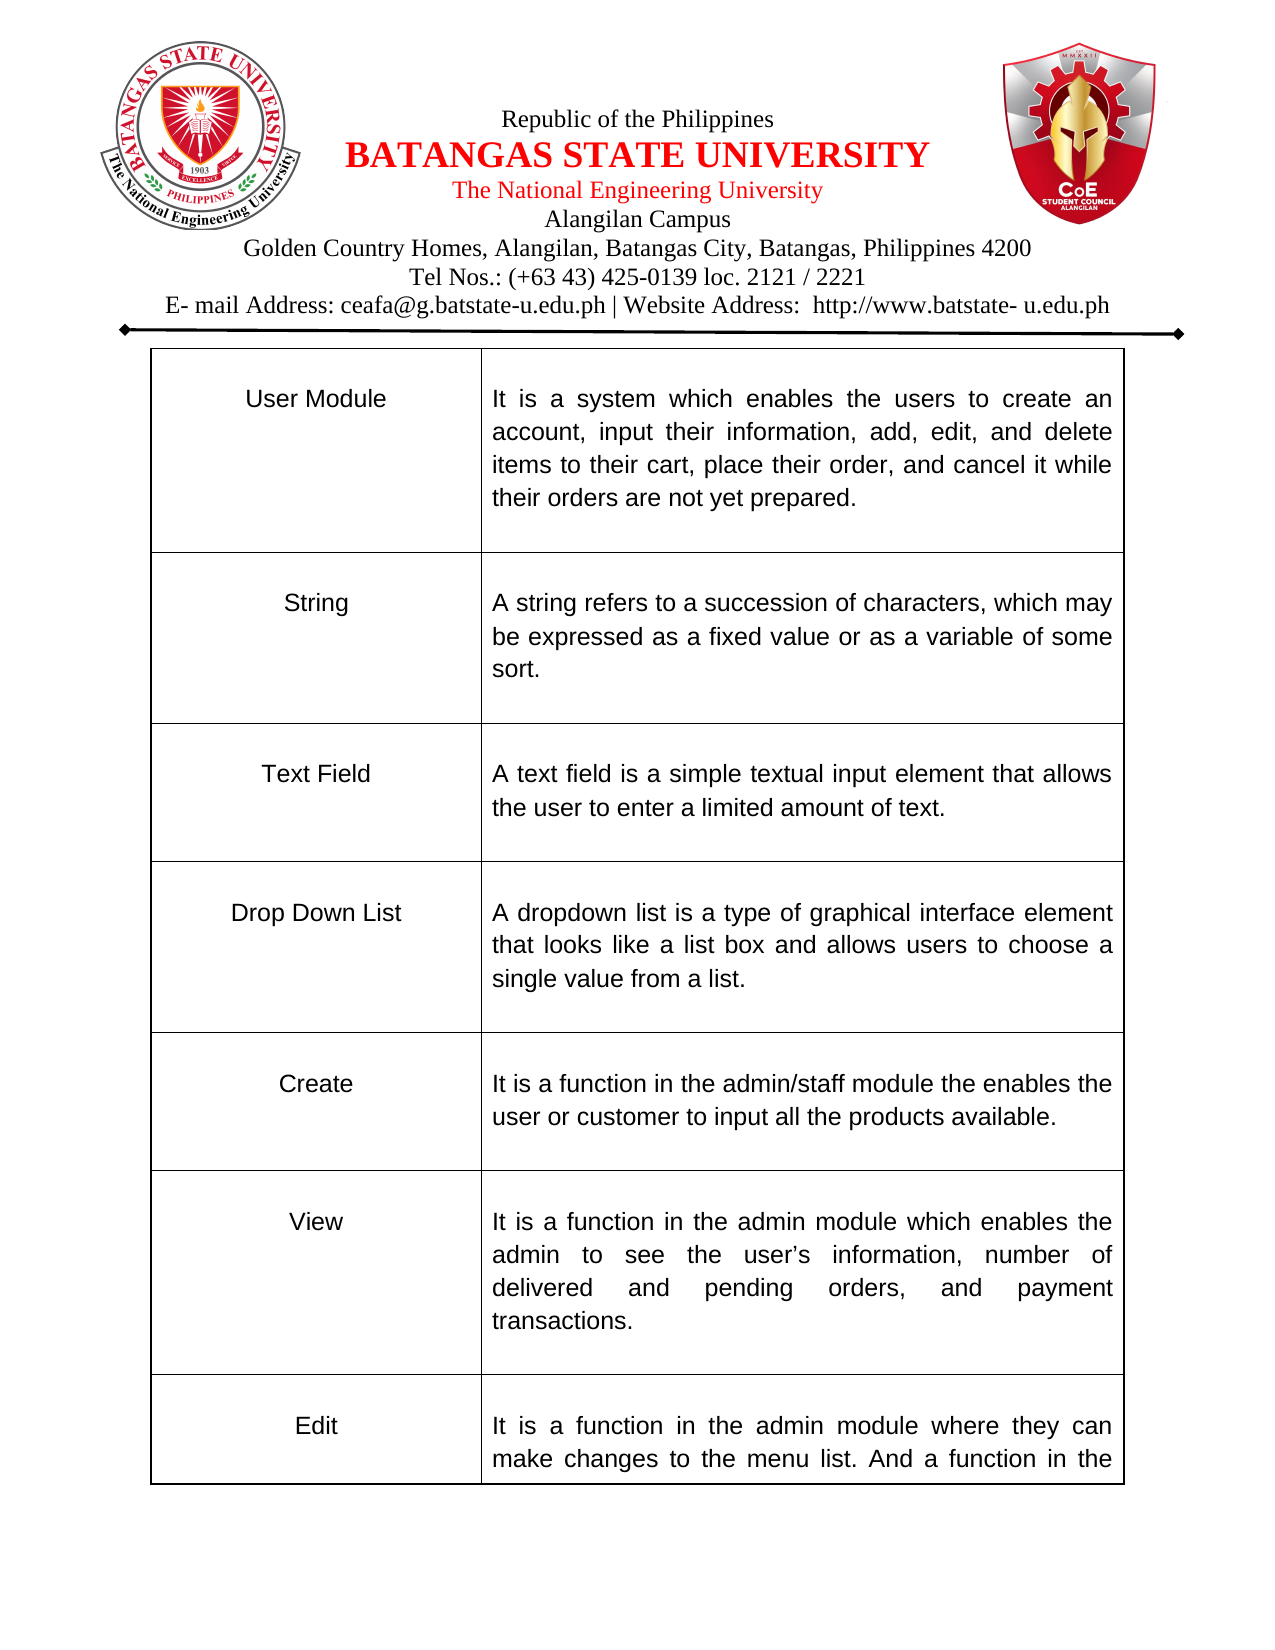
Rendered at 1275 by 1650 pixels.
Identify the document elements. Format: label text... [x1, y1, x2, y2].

table_cell A text field is a simple textual input element that allows the user to enter a limited amount of text. [482, 724, 1123, 861]
table_cell View [152, 1171, 481, 1374]
table_cell A dropdown list is a type of graphical interface element that looks like a list box and allows users to choose a single value from a list. [482, 862, 1123, 1032]
table_cell Text Field [152, 724, 481, 861]
table_cell It is a system which enables the users to create an account, input their information, add, edit, and delete items to their cart, place their order, and cancel it while their orders are not yet prepared. [482, 349, 1123, 551]
table_cell User Module [152, 349, 481, 551]
table_cell It is a function in the admin module where they can make changes to the menu list. And a function in the user module to modify his or her orders. [482, 1375, 1123, 1483]
table_cell Create [152, 1033, 481, 1169]
table_cell String [152, 553, 481, 722]
table_cell It is a function in the admin module which enables the admin to see the user’s information, number of delivered and pending orders, and payment transactions. [482, 1171, 1123, 1374]
table_cell It is a function in the admin/staff module the enables the user or customer to input all the products available. [482, 1033, 1123, 1169]
table_cell Edit [152, 1375, 481, 1483]
table_cell A string refers to a succession of characters, which may be expressed as a fixed value or as a variable of some sort. [482, 553, 1123, 722]
picture [100, 41, 301, 230]
table_cell Drop Down List [152, 862, 481, 1032]
picture [957, 12, 1204, 258]
